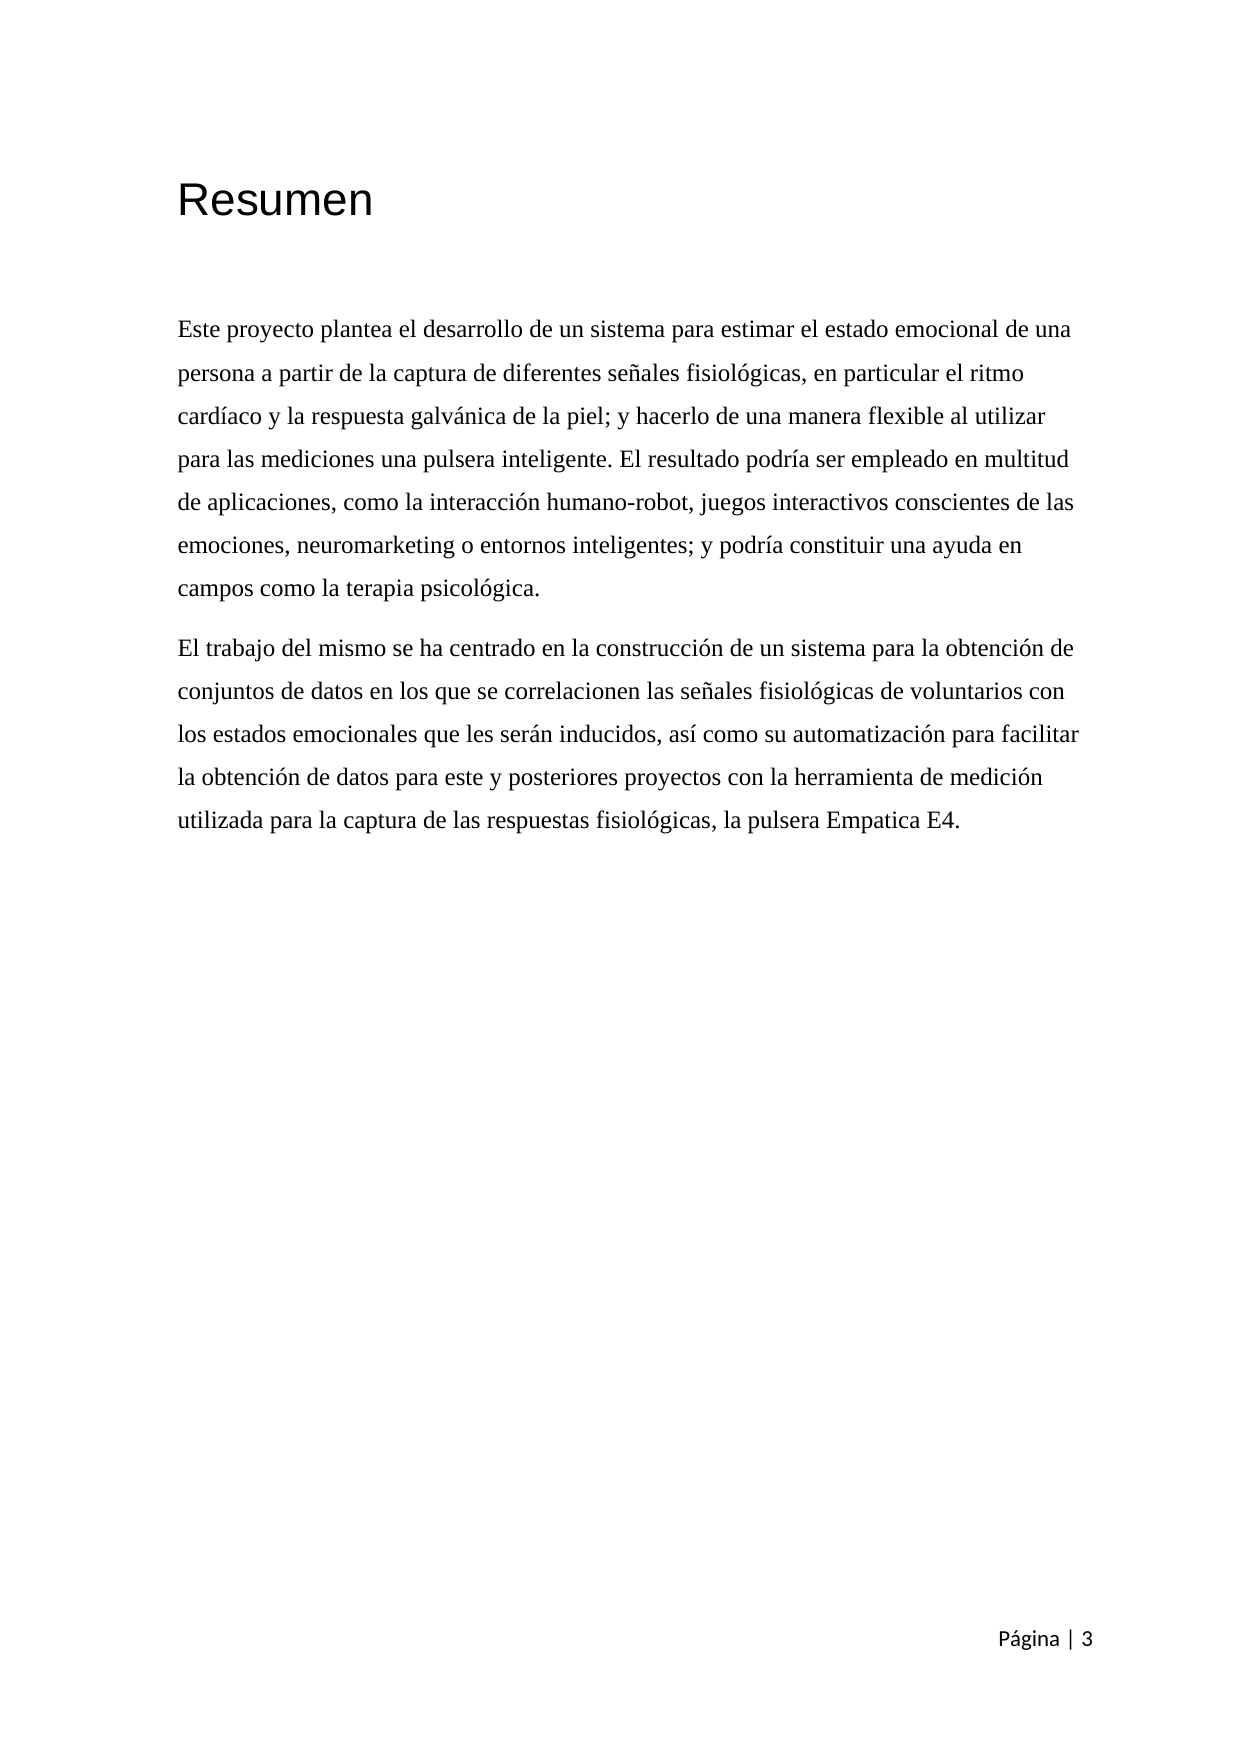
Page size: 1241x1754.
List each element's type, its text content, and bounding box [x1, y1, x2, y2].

subtitle Resumen [177, 173, 1092, 225]
text Este proyecto plantea el desarrollo de un sistema para estimar el estado emocional de una persona a partir de la captura de diferentes señales fisiológicas, en particular el ritmo cardíaco y la respuesta galvánica de la piel; y hacerlo de una manera flexible al utilizar para las mediciones una pulsera inteligente. El resultado podría ser empleado en multitud de aplicaciones, como la interacción humano-robot, juegos interactivos conscientes de las emociones, neuromarketing o entornos inteligentes; y podría constituir una ayuda en campos como la terapia psicológica. [177, 314, 1092, 602]
text El trabajo del mismo se ha centrado en la construcción de un sistema para la obtención de conjuntos de datos en los que se correlacionen las señales fisiológicas de voluntarios con los estados emocionales que les serán inducidos, así como su automatización para facilitar la obtención de datos para este y posteriores proyectos con la herramienta de medición utilizada para la captura de las respuestas fisiológicas, la pulsera Empatica E4. [177, 633, 1092, 834]
